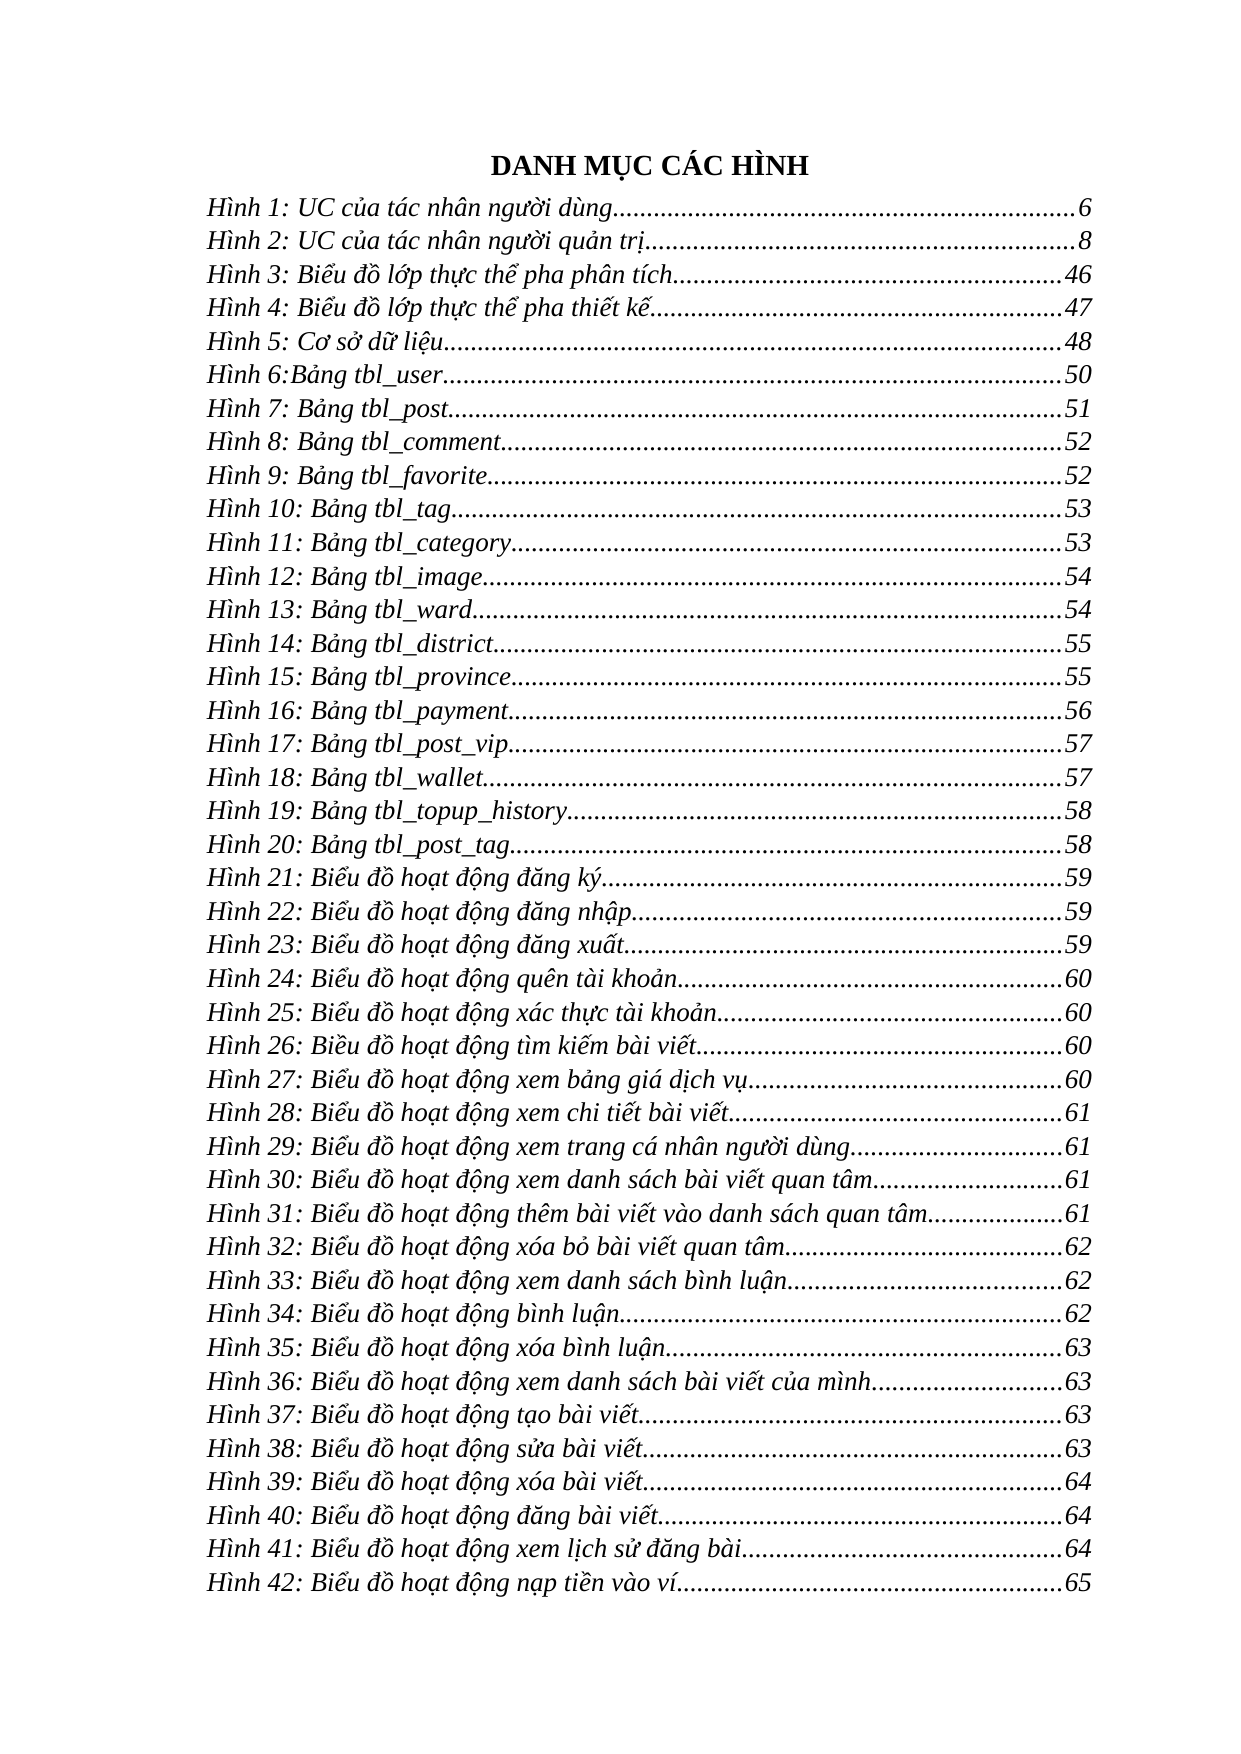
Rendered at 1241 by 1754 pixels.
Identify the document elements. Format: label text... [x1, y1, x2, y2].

text Hình 29: Biểu đồ hoạt động xem trang cá nhân người dùng 61 [207, 1130, 1093, 1161]
text Hình 4: Biểu đồ lớp thực thể pha thiết kế 47 [207, 291, 1093, 322]
subtitle DANH MỤC CÁC HÌNH [207, 148, 1093, 181]
text Hình 26: Biều đồ hoạt động tìm kiếm bài viết 60 [207, 1029, 1093, 1060]
text Hình 11: Bảng tbl_category 53 [207, 526, 1093, 557]
text Hình 14: Bảng tbl_district 55 [207, 627, 1093, 658]
text Hình 30: Biểu đồ hoạt động xem danh sách bài viết quan tâm 61 [207, 1163, 1093, 1194]
text Hình 34: Biểu đồ hoạt động bình luận 62 [207, 1298, 1093, 1329]
text Hình 20: Bảng tbl_post_tag 58 [207, 828, 1093, 859]
text Hình 33: Biểu đồ hoạt động xem danh sách bình luận 62 [207, 1264, 1093, 1295]
text Hình 10: Bảng tbl_tag 53 [207, 493, 1093, 524]
text Hình 7: Bảng tbl_post 51 [207, 392, 1093, 423]
text Hình 6:Bảng tbl_user 50 [207, 358, 1093, 389]
text Hình 23: Biểu đồ hoạt động đăng xuất 59 [207, 929, 1093, 960]
text Hình 19: Bảng tbl_topup_history 58 [207, 794, 1093, 826]
text Hình 12: Bảng tbl_image 54 [207, 560, 1093, 591]
text Hình 5: Cơ sở dữ liệu 48 [207, 325, 1093, 356]
text Hình 1: UC của tác nhân người dùng 6 [207, 191, 1093, 222]
text Hình 18: Bảng tbl_wallet 57 [207, 761, 1093, 792]
text Hình 35: Biểu đồ hoạt động xóa bình luận 63 [207, 1331, 1093, 1362]
text Hình 9: Bảng tbl_favorite 52 [207, 459, 1093, 490]
text Hình 40: Biểu đồ hoạt động đăng bài viết 64 [207, 1499, 1093, 1530]
text Hình 22: Biểu đồ hoạt động đăng nhập 59 [207, 895, 1093, 926]
text Hình 2: UC của tác nhân người quản trị 8 [207, 224, 1093, 255]
text Hình 24: Biểu đồ hoạt động quên tài khoản 60 [207, 962, 1093, 993]
text Hình 37: Biểu đồ hoạt động tạo bài viết 63 [207, 1398, 1093, 1429]
text Hình 42: Biểu đồ hoạt động nạp tiền vào ví 65 [207, 1566, 1093, 1597]
text Hình 27: Biểu đồ hoạt động xem bảng giá dịch vụ 60 [207, 1063, 1093, 1094]
text Hình 17: Bảng tbl_post_vip 57 [207, 727, 1093, 758]
text Hình 32: Biểu đồ hoạt động xóa bỏ bài viết quan tâm 62 [207, 1231, 1093, 1262]
text Hình 15: Bảng tbl_province 55 [207, 660, 1093, 691]
text Hình 13: Bảng tbl_ward 54 [207, 593, 1093, 624]
text Hình 25: Biểu đồ hoạt động xác thực tài khoản 60 [207, 996, 1093, 1027]
text Hình 21: Biểu đồ hoạt động đăng ký 59 [207, 862, 1093, 893]
text Hình 31: Biểu đồ hoạt động thêm bài viết vào danh sách quan tâm 61 [207, 1197, 1093, 1228]
text Hình 38: Biểu đồ hoạt động sửa bài viết 63 [207, 1432, 1093, 1463]
text Hình 39: Biểu đồ hoạt động xóa bài viết 64 [207, 1465, 1093, 1496]
text Hình 8: Bảng tbl_comment 52 [207, 426, 1093, 457]
text Hình 3: Biểu đồ lớp thực thể pha phân tích 46 [207, 258, 1093, 289]
text Hình 16: Bảng tbl_payment 56 [207, 694, 1093, 725]
text Hình 41: Biểu đồ hoạt động xem lịch sử đăng bài 64 [207, 1532, 1093, 1563]
text Hình 28: Biểu đồ hoạt động xem chi tiết bài viết 61 [207, 1096, 1093, 1127]
text Hình 36: Biểu đồ hoạt động xem danh sách bài viết của mình 63 [207, 1365, 1093, 1396]
